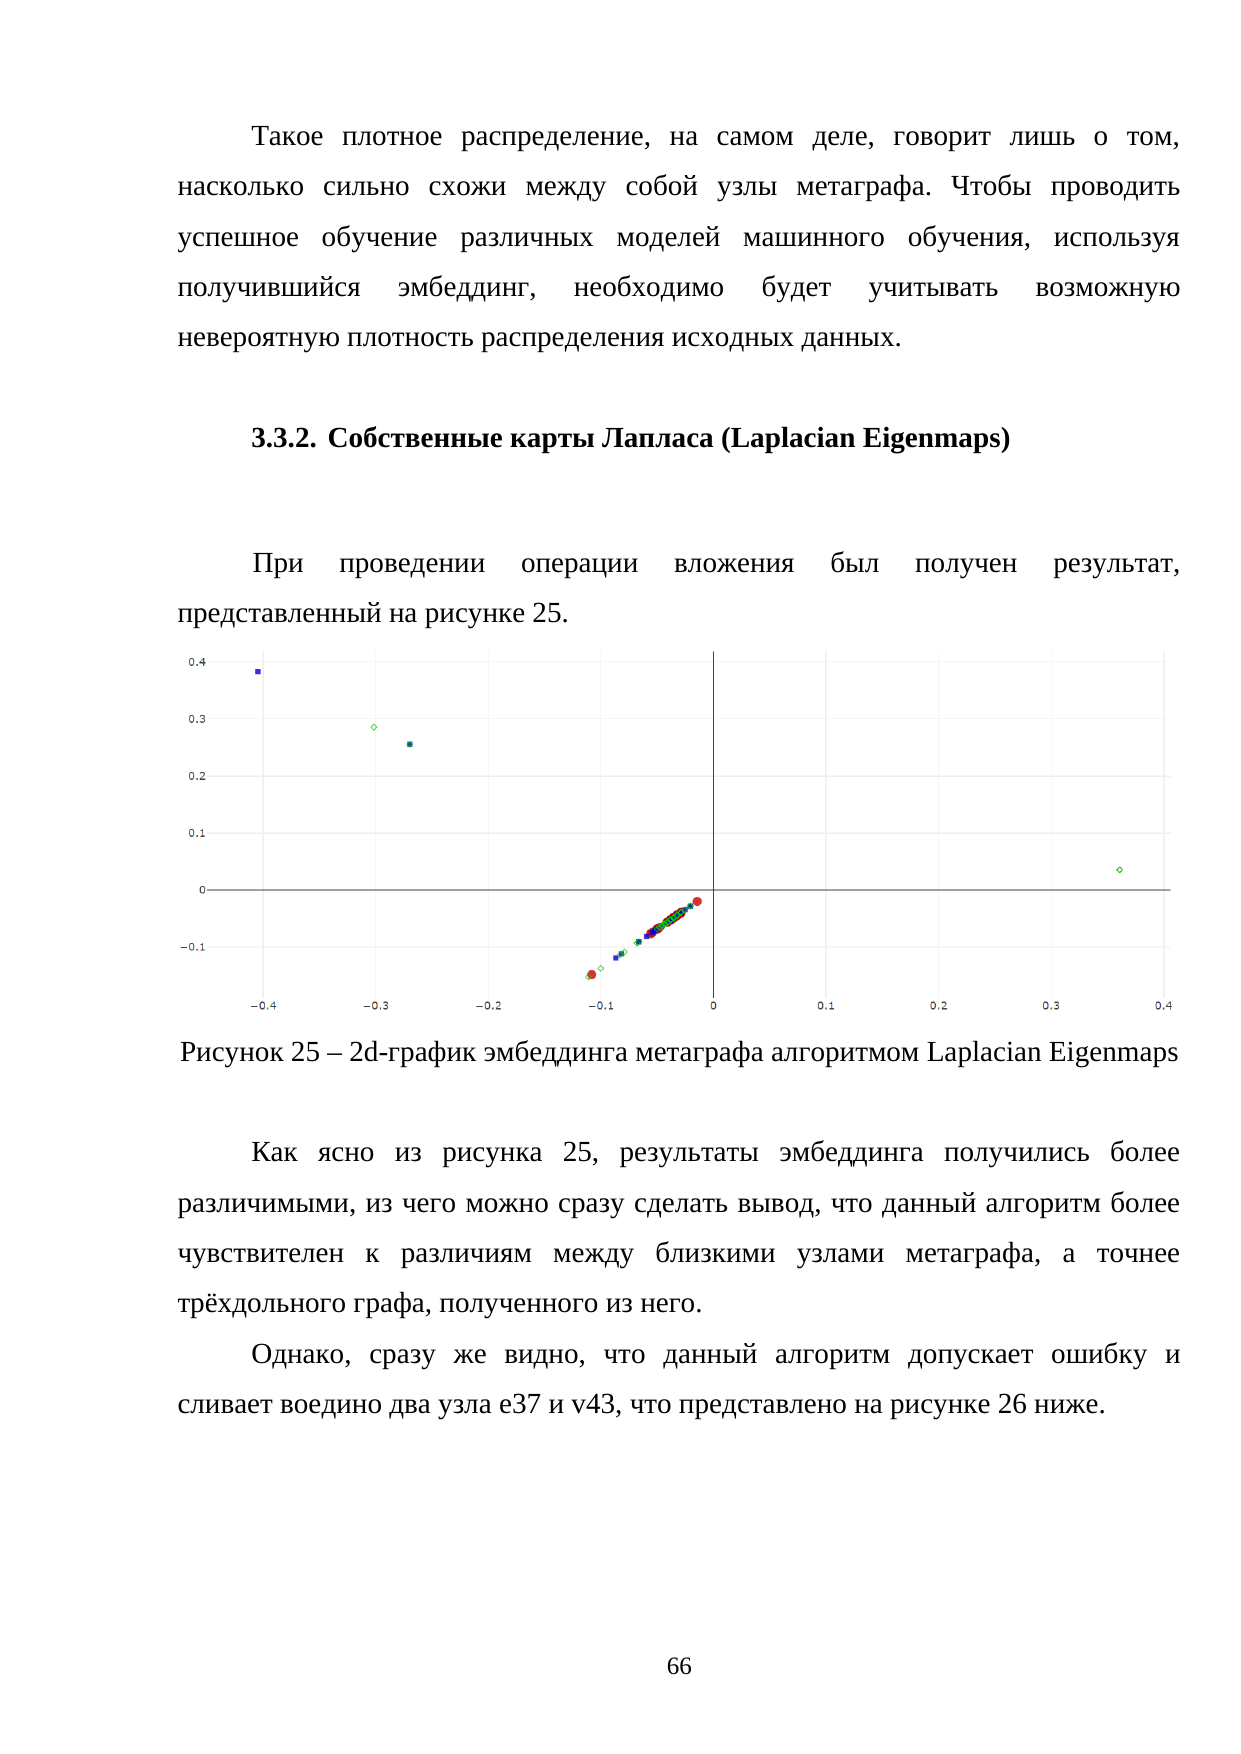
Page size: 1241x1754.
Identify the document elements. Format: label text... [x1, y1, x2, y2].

text Такое плотное распределение, на самом деле, говорит лишь о том, насколько сильно схожи между собой узлы метаграфа. Чтобы проводить успешное обучение различных моделей машинного обучения, используя получившийся эмбеддинг, необходимо будет учитывать возможную невероятную плотность распределения исходных данных. [177, 118, 1181, 353]
text Однако, сразу же видно, что данный алгоритм допускает ошибку и сливает воедино два узла e37 и v43, что представлено на рисунке 26 ниже. [177, 1336, 1181, 1420]
text Как ясно из рисунка 25, результаты эмбеддинга получились более различимыми, из чего можно сразу сделать вывод, что данный алгоритм более чувствителен к различиям между близкими узлами метаграфа, а точнее трёхдольного графа, полученного из него. [177, 1134, 1181, 1319]
subtitle Собственные карты Лапласа (Laplacian Eigenmaps) [177, 420, 1181, 453]
text Рисунок 25 – 2d-график эмбеддинга метаграфа алгоритмом Laplacian Eigenmaps [177, 1034, 1181, 1067]
picture [177, 645, 1181, 1020]
text При проведении операции вложения был получен результат, представленный на рисунке 25. [177, 545, 1181, 629]
